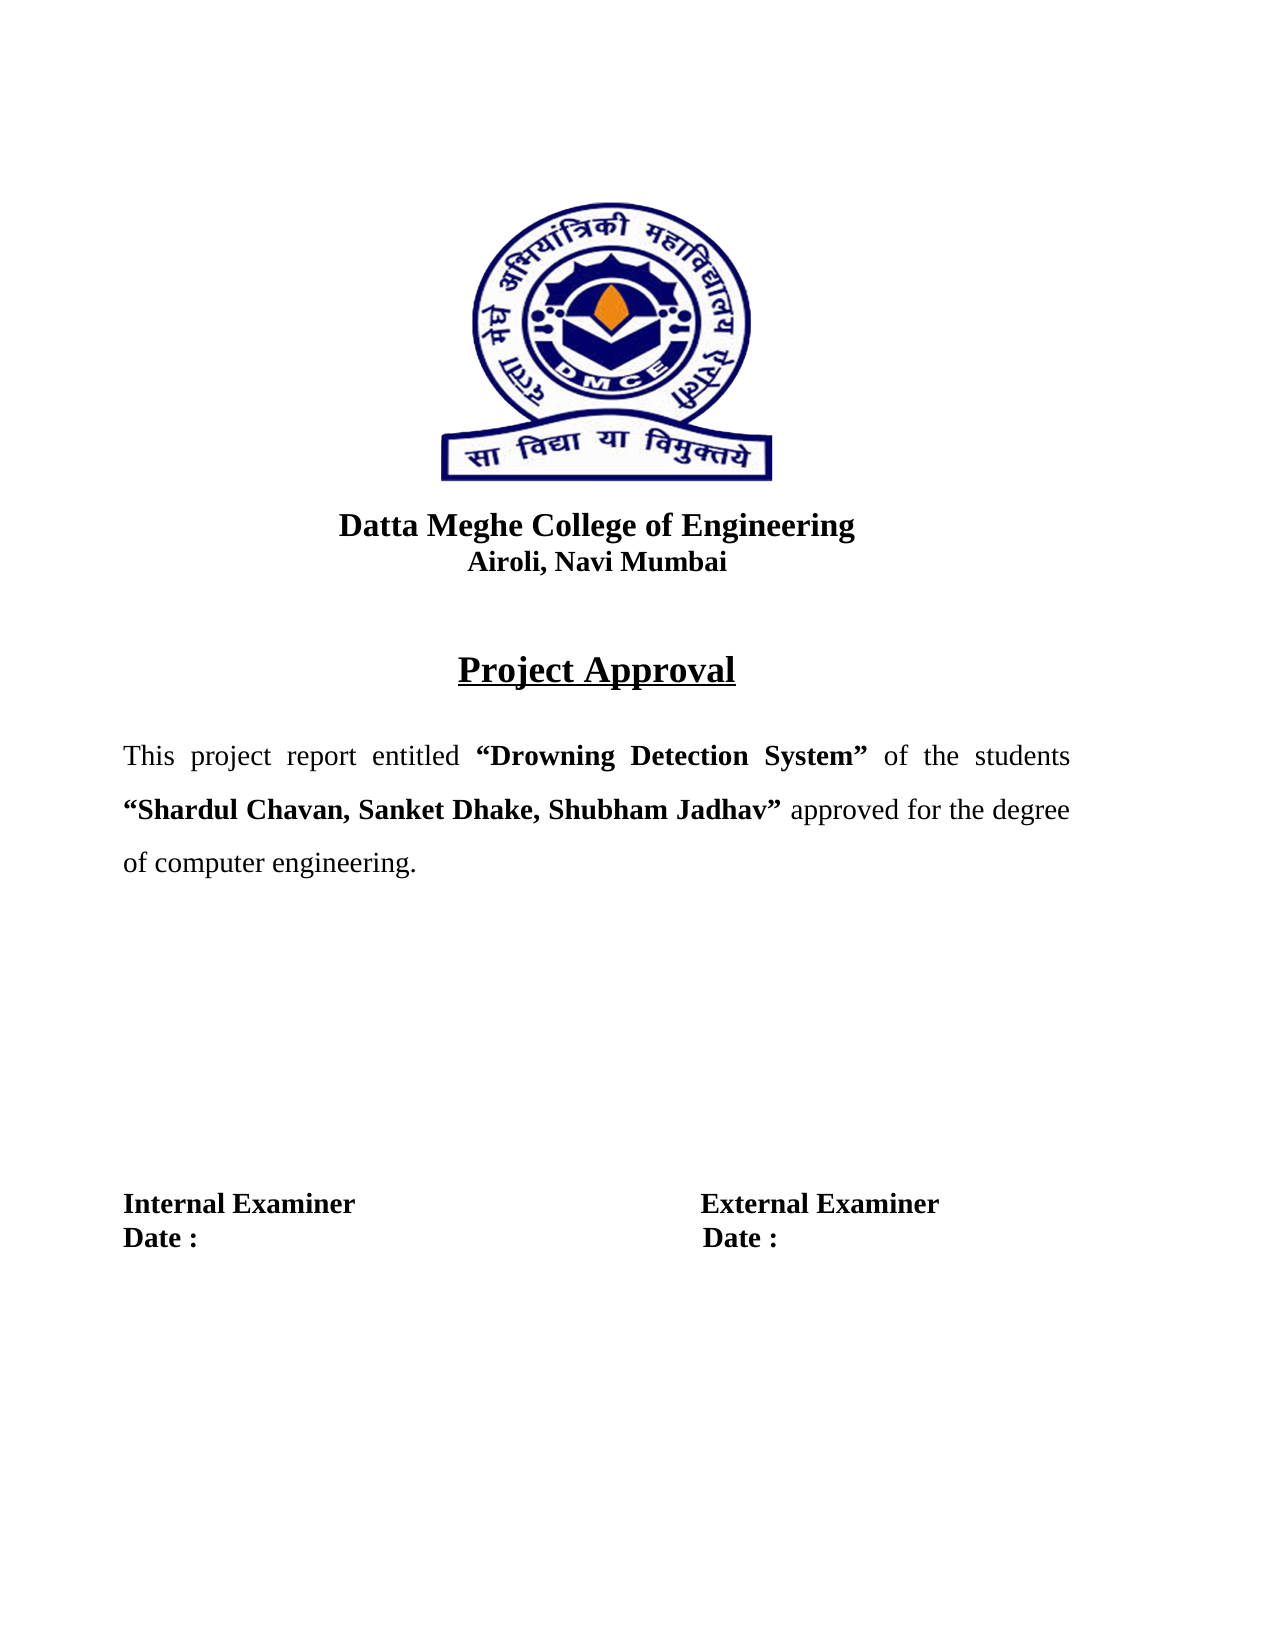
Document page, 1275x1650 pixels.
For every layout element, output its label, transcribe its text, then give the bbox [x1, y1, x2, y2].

text This project report entitled “Drowning Detection System” of the students “Shardul Chavan, Sanket Dhake, Shubham Jadhav” approved for the degree of computer engineering. [123, 738, 1071, 879]
subtitle Airoli, Navi Mumbai [112, 544, 1082, 578]
text Project Approval [112, 647, 1081, 690]
text Datta Meghe College of Engineering [112, 506, 1082, 544]
picture [440, 200, 773, 482]
text Internal Examiner External Examiner [123, 1187, 1162, 1220]
text Date : Date : [123, 1220, 1162, 1254]
